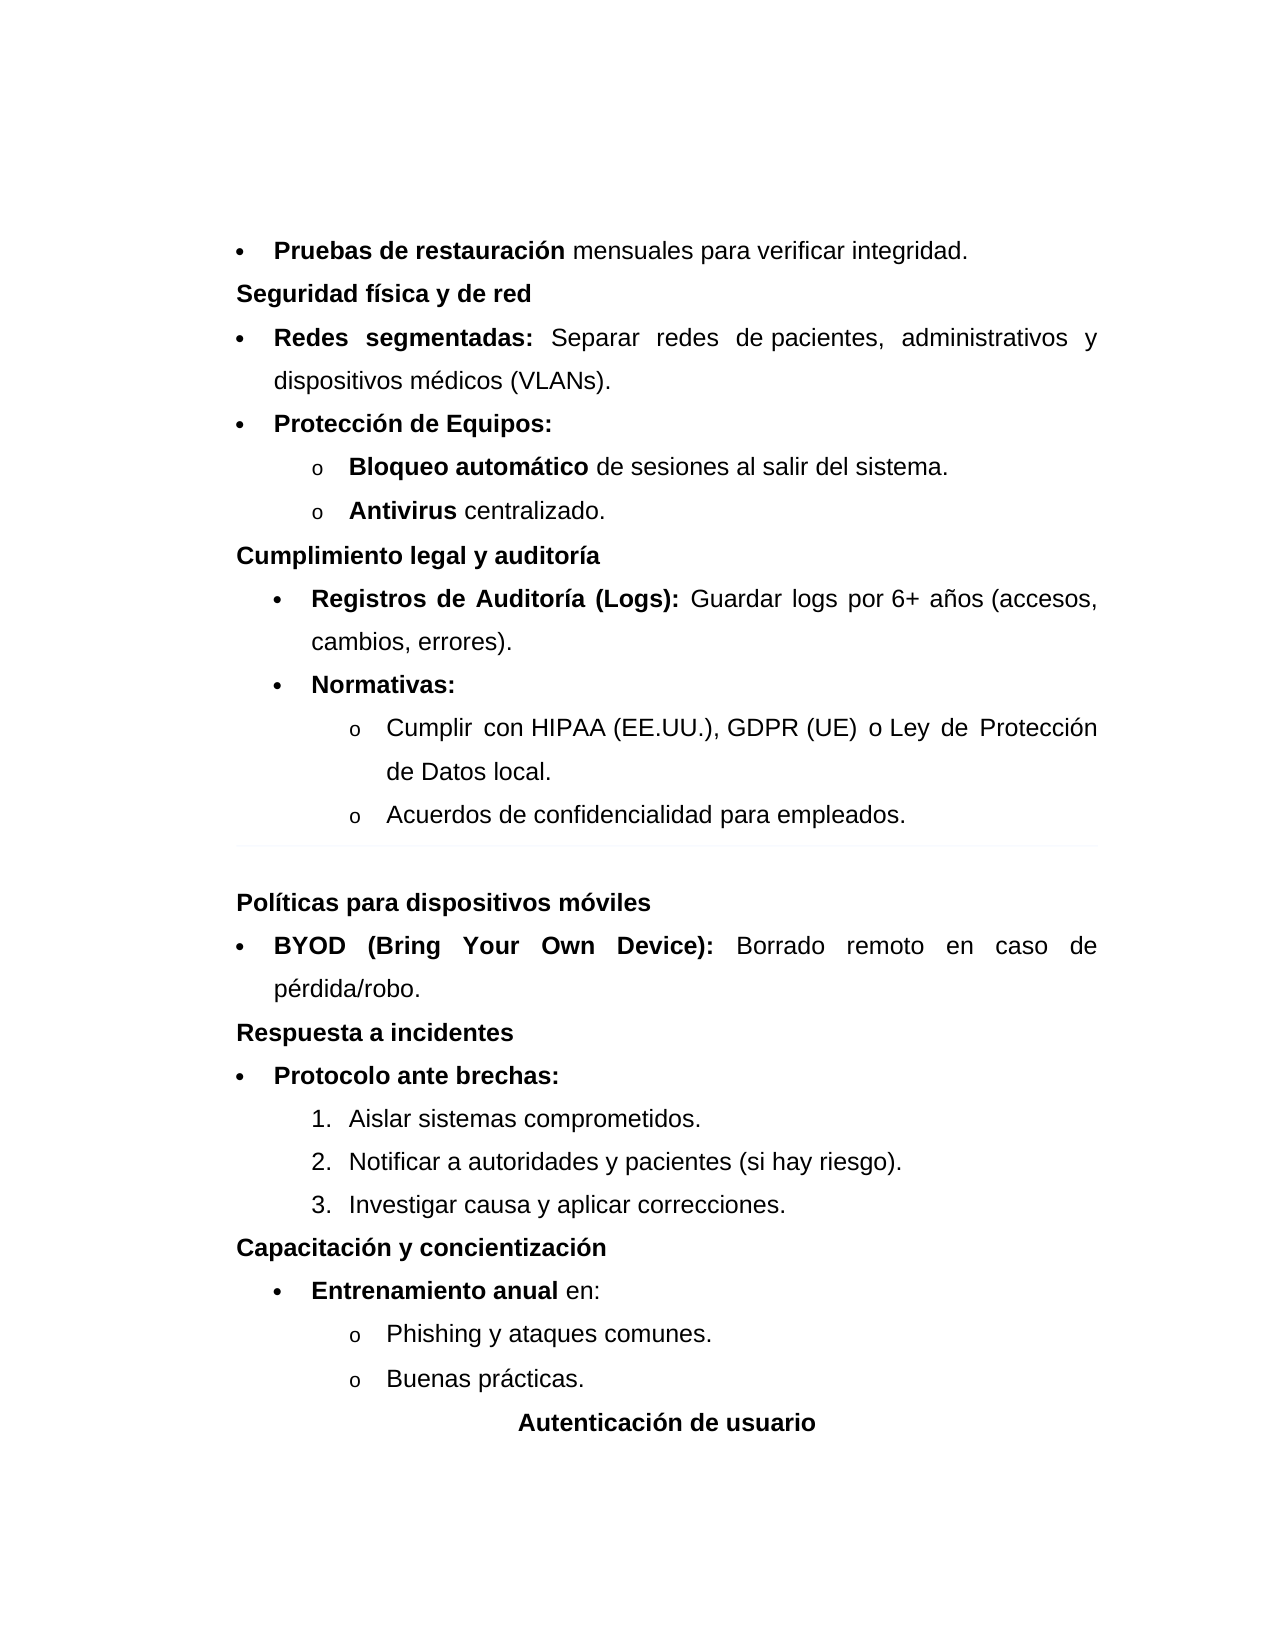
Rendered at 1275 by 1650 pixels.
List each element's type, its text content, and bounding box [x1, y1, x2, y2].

list Aislar sistemas comprometidos. [311, 1104, 1098, 1132]
list Protocolo ante brechas: [236, 1061, 1098, 1089]
list Investigar causa y aplicar correcciones. [311, 1190, 1098, 1219]
list Redes segmentadas: Separar redes de pacientes, administrativos y dispositivos médicos (VLANs). [236, 322, 1098, 394]
list Cumplir con HIPAA (EE.UU.), GDPR (UE) o Ley de Protección de Datos local. [349, 713, 1098, 786]
subtitle Políticas para dispositivos móviles [236, 888, 1098, 917]
subtitle Cumplimiento legal y auditoría [236, 541, 1098, 569]
list Entrenamiento anual en: [274, 1276, 1098, 1305]
list Pruebas de restauración mensuales para verificar integridad. [236, 236, 1098, 265]
subtitle Seguridad física y de red [236, 279, 1098, 308]
list Buenas prácticas. [349, 1364, 1098, 1393]
subtitle Autenticación de usuario [236, 1408, 1098, 1437]
list Normativas: [274, 670, 1098, 699]
subtitle Respuesta a incidentes [236, 1017, 1098, 1046]
list Antivirus centralizado. [311, 496, 1098, 526]
list Phishing y ataques comunes. [349, 1319, 1098, 1349]
list Notificar a autoridades y pacientes (si hay riesgo). [311, 1147, 1098, 1176]
list Bloqueo automático de sesiones al salir del sistema. [311, 452, 1098, 482]
list BYOD (Bring Your Own Device): Borrado remoto en caso de pérdida/robo. [236, 931, 1098, 1003]
subtitle Capacitación y concientización [236, 1233, 1098, 1262]
list Protección de Equipos: [236, 409, 1098, 437]
list Acuerdos de confidencialidad para empleados. [349, 801, 1098, 830]
list Registros de Auditoría (Logs): Guardar logs por 6+ años (accesos, cambios, errores). [274, 584, 1098, 656]
